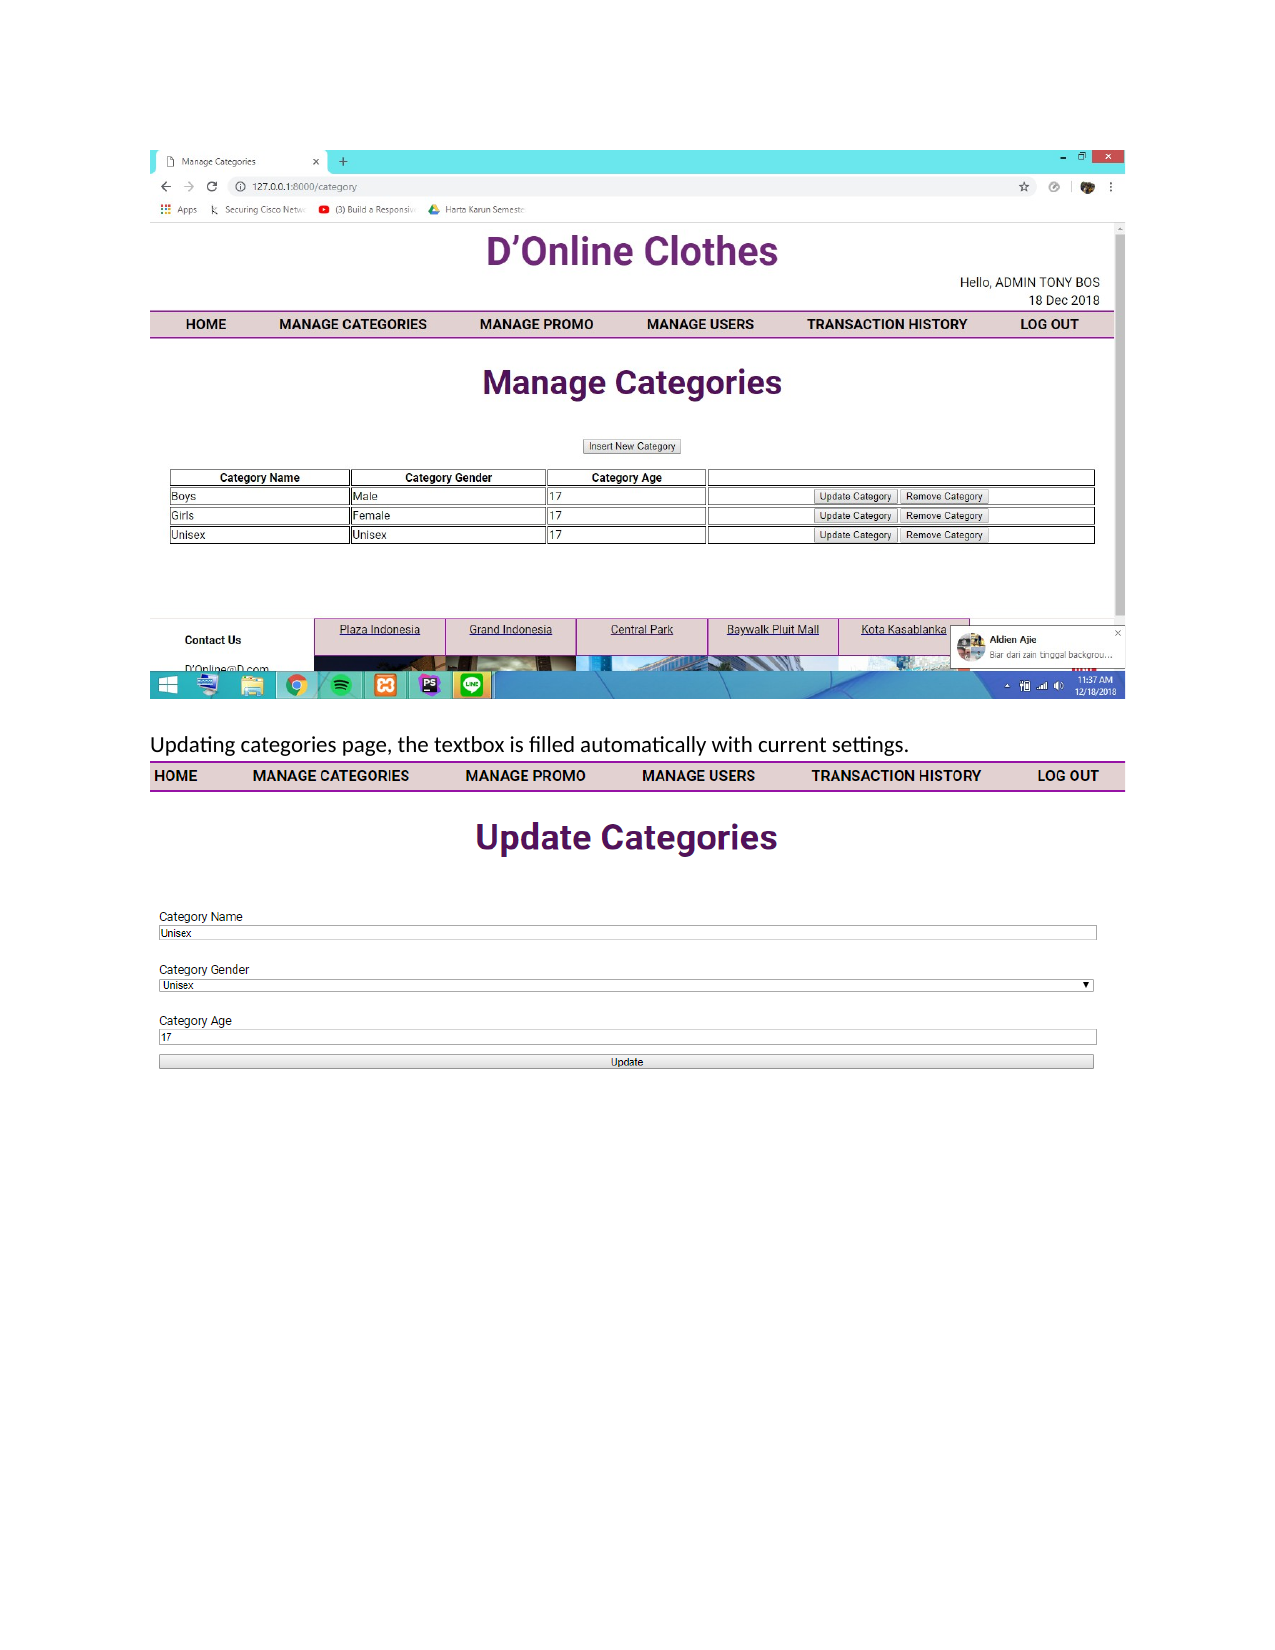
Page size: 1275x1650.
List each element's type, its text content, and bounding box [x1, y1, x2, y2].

picture [150, 150, 1125, 699]
list Updating categories page, the textbox is filled automatically with current settings. [150, 731, 1125, 760]
picture [150, 760, 1125, 1083]
